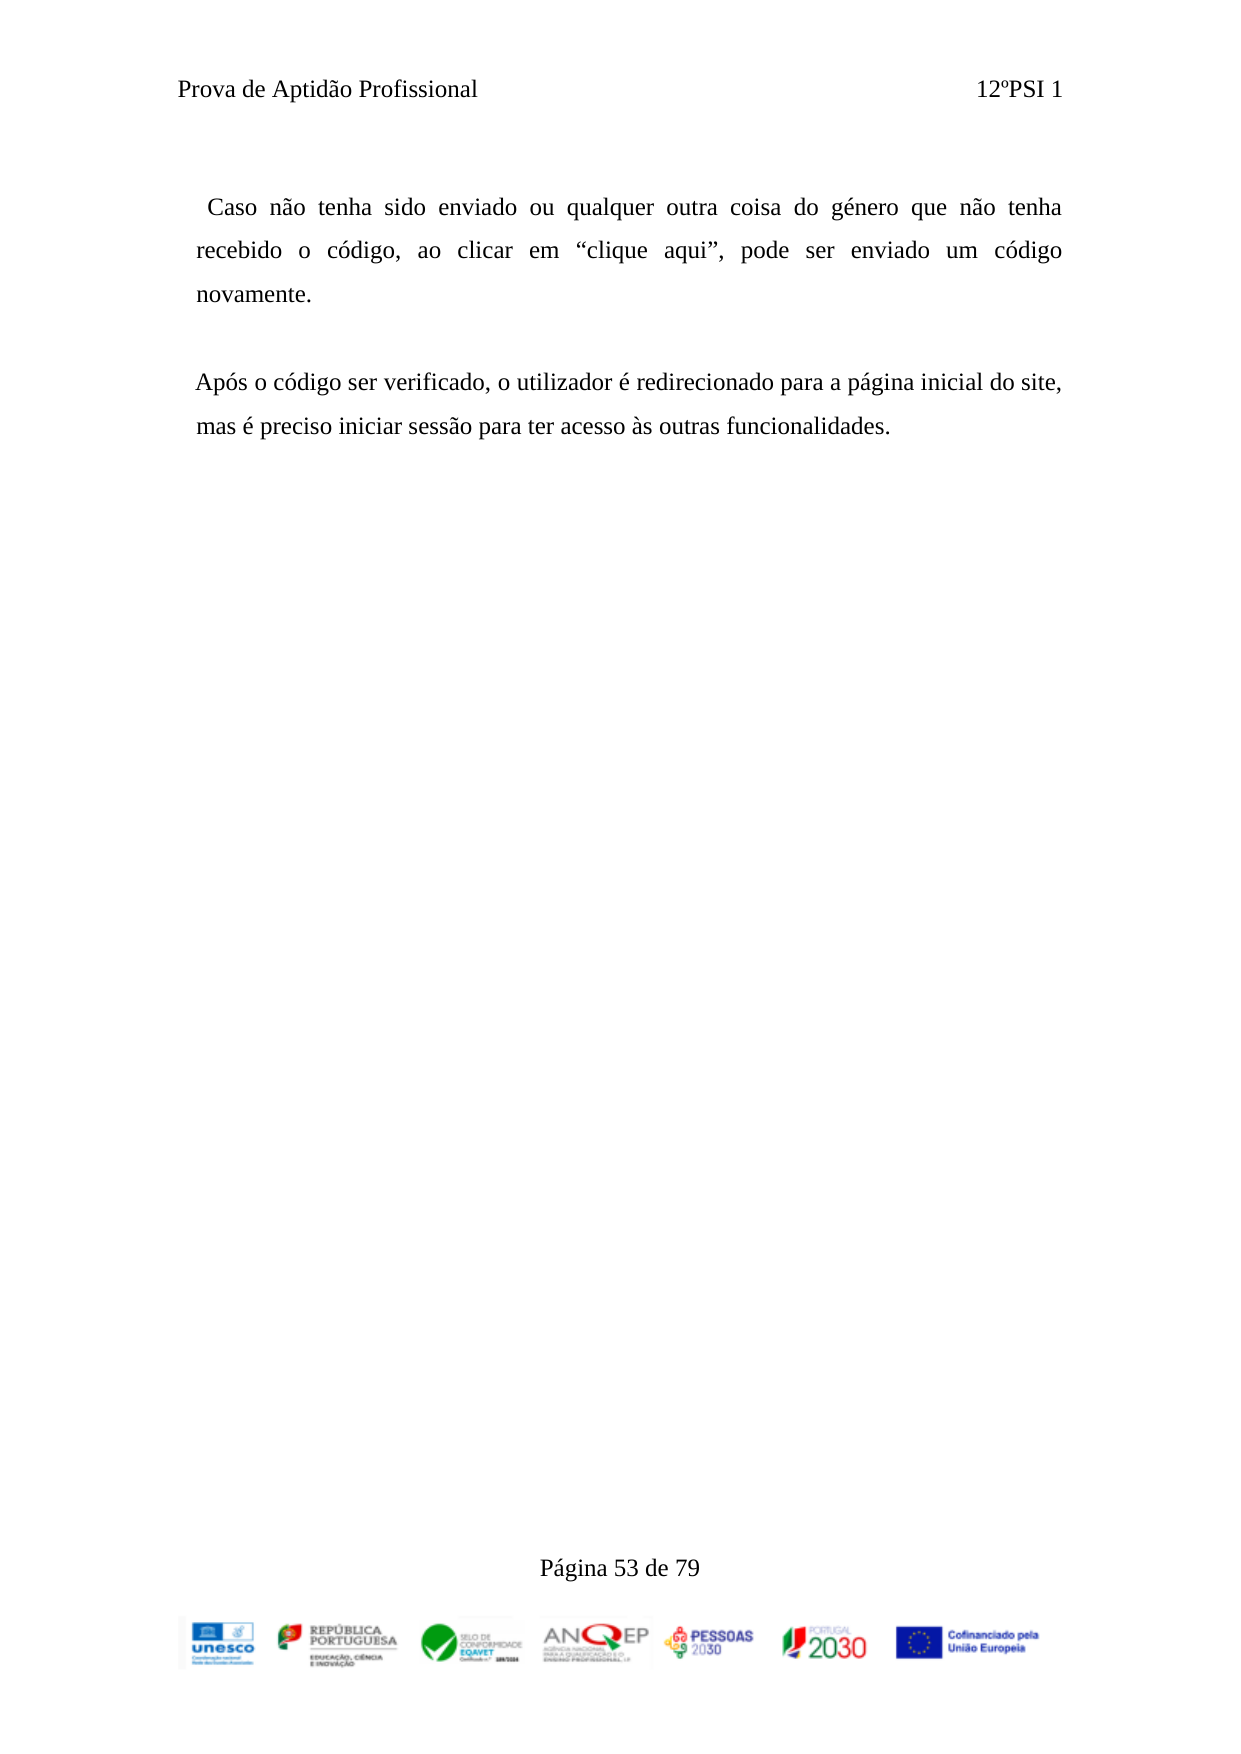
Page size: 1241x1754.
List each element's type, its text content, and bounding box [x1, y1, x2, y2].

text Após o código ser verificado, o utilizador é redirecionado para a página inicial do site, mas é preciso iniciar sessão para ter acesso às outras funcionalidades. [195, 367, 1063, 439]
text Caso não tenha sido enviado ou qualquer outra coisa do género que não tenha recebido o código, ao clicar em “clique aqui”, pode ser enviado um código novamente. [195, 192, 1063, 308]
picture [177, 1615, 1084, 1677]
